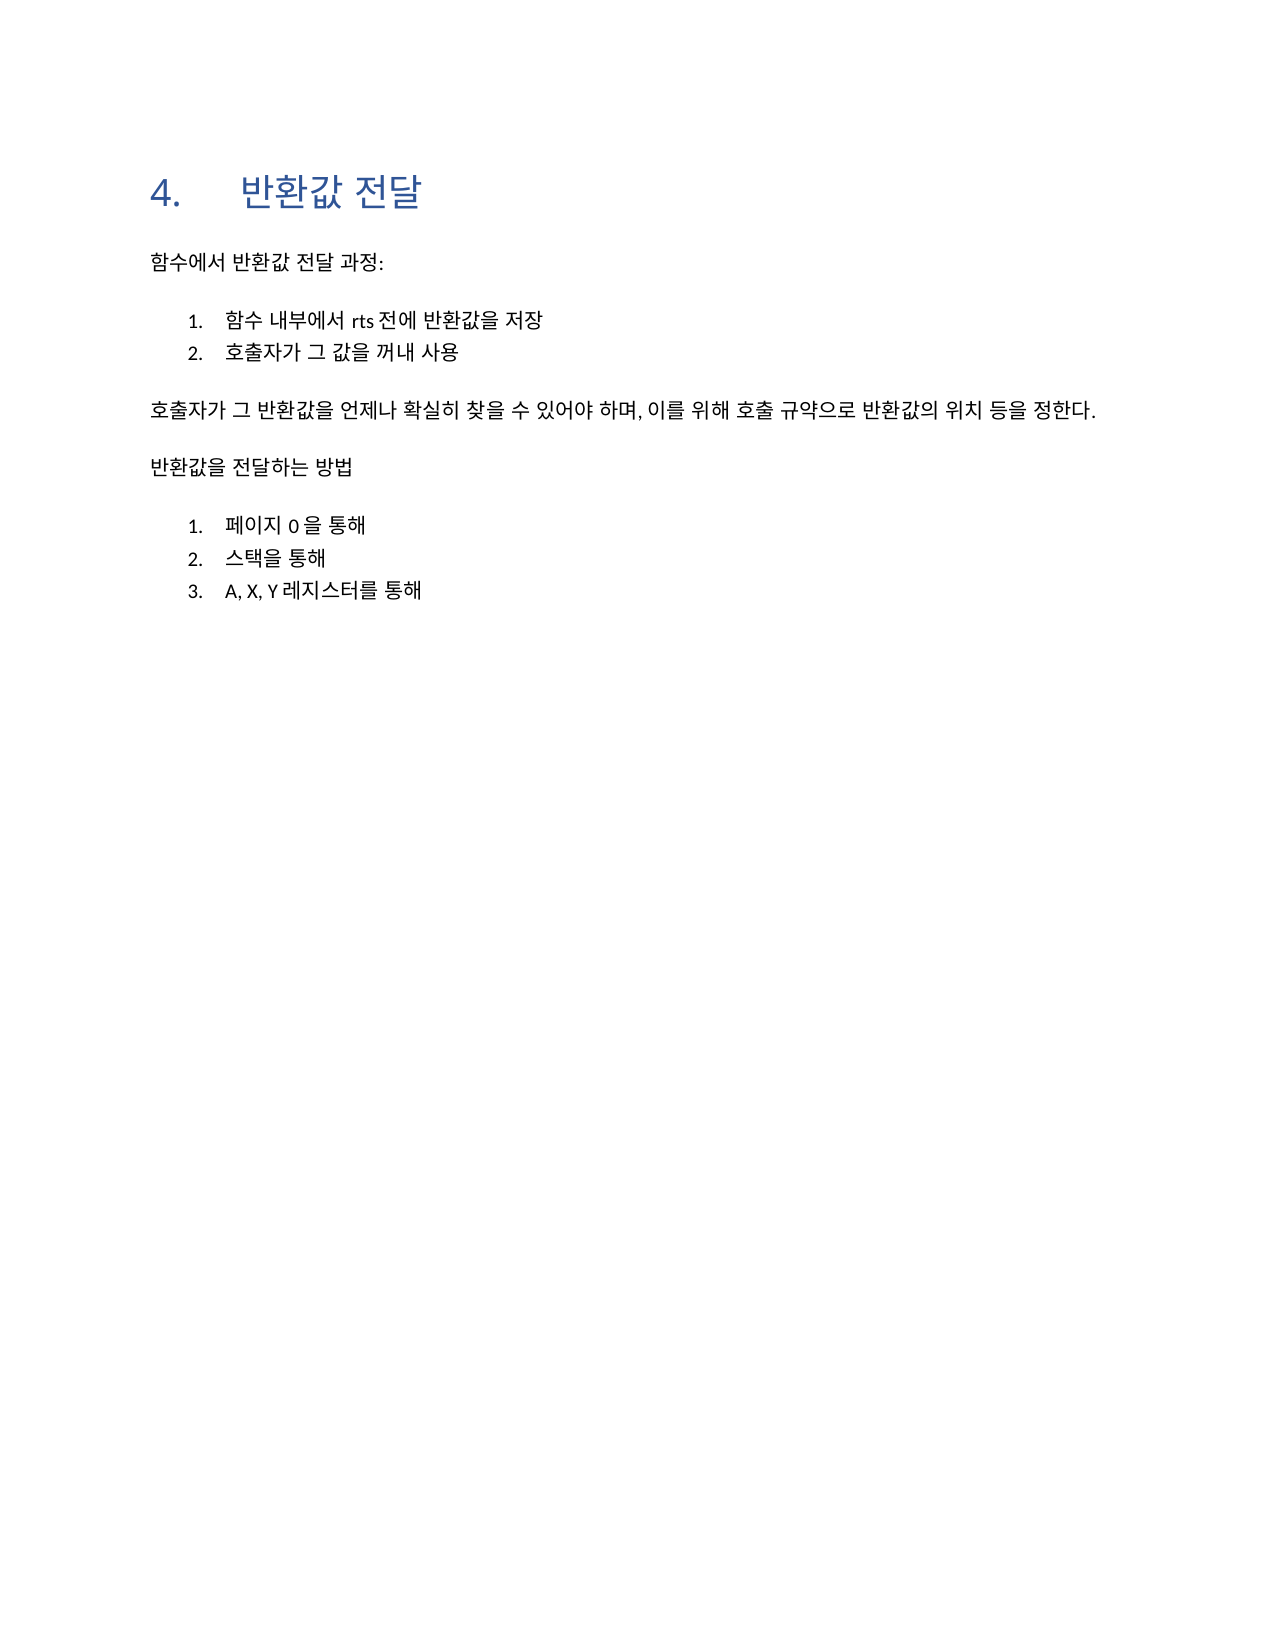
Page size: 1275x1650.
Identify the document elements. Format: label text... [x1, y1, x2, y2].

text 반환값을 전달하는 방법 [150, 452, 1125, 482]
list 페이지 0을 통해 [187, 509, 1125, 539]
text 함수에서 반환값 전달 과정: [150, 246, 1125, 276]
list 함수 내부에서 rts 전에 반환값을 저장 [187, 304, 1125, 334]
list 스택을 통해 [187, 542, 1125, 572]
subtitle 반환값 전달 [150, 162, 1125, 217]
list 호출자가 그 값을 꺼내 사용 [187, 336, 1125, 367]
text 호출자가 그 반환값을 언제나 확실히 찾을 수 있어야 하며, 이를 위해 호출 규약으로 반환값의 위치 등을 정한다. [150, 394, 1125, 424]
list A, X, Y 레지스터를 통해 [187, 574, 1125, 605]
